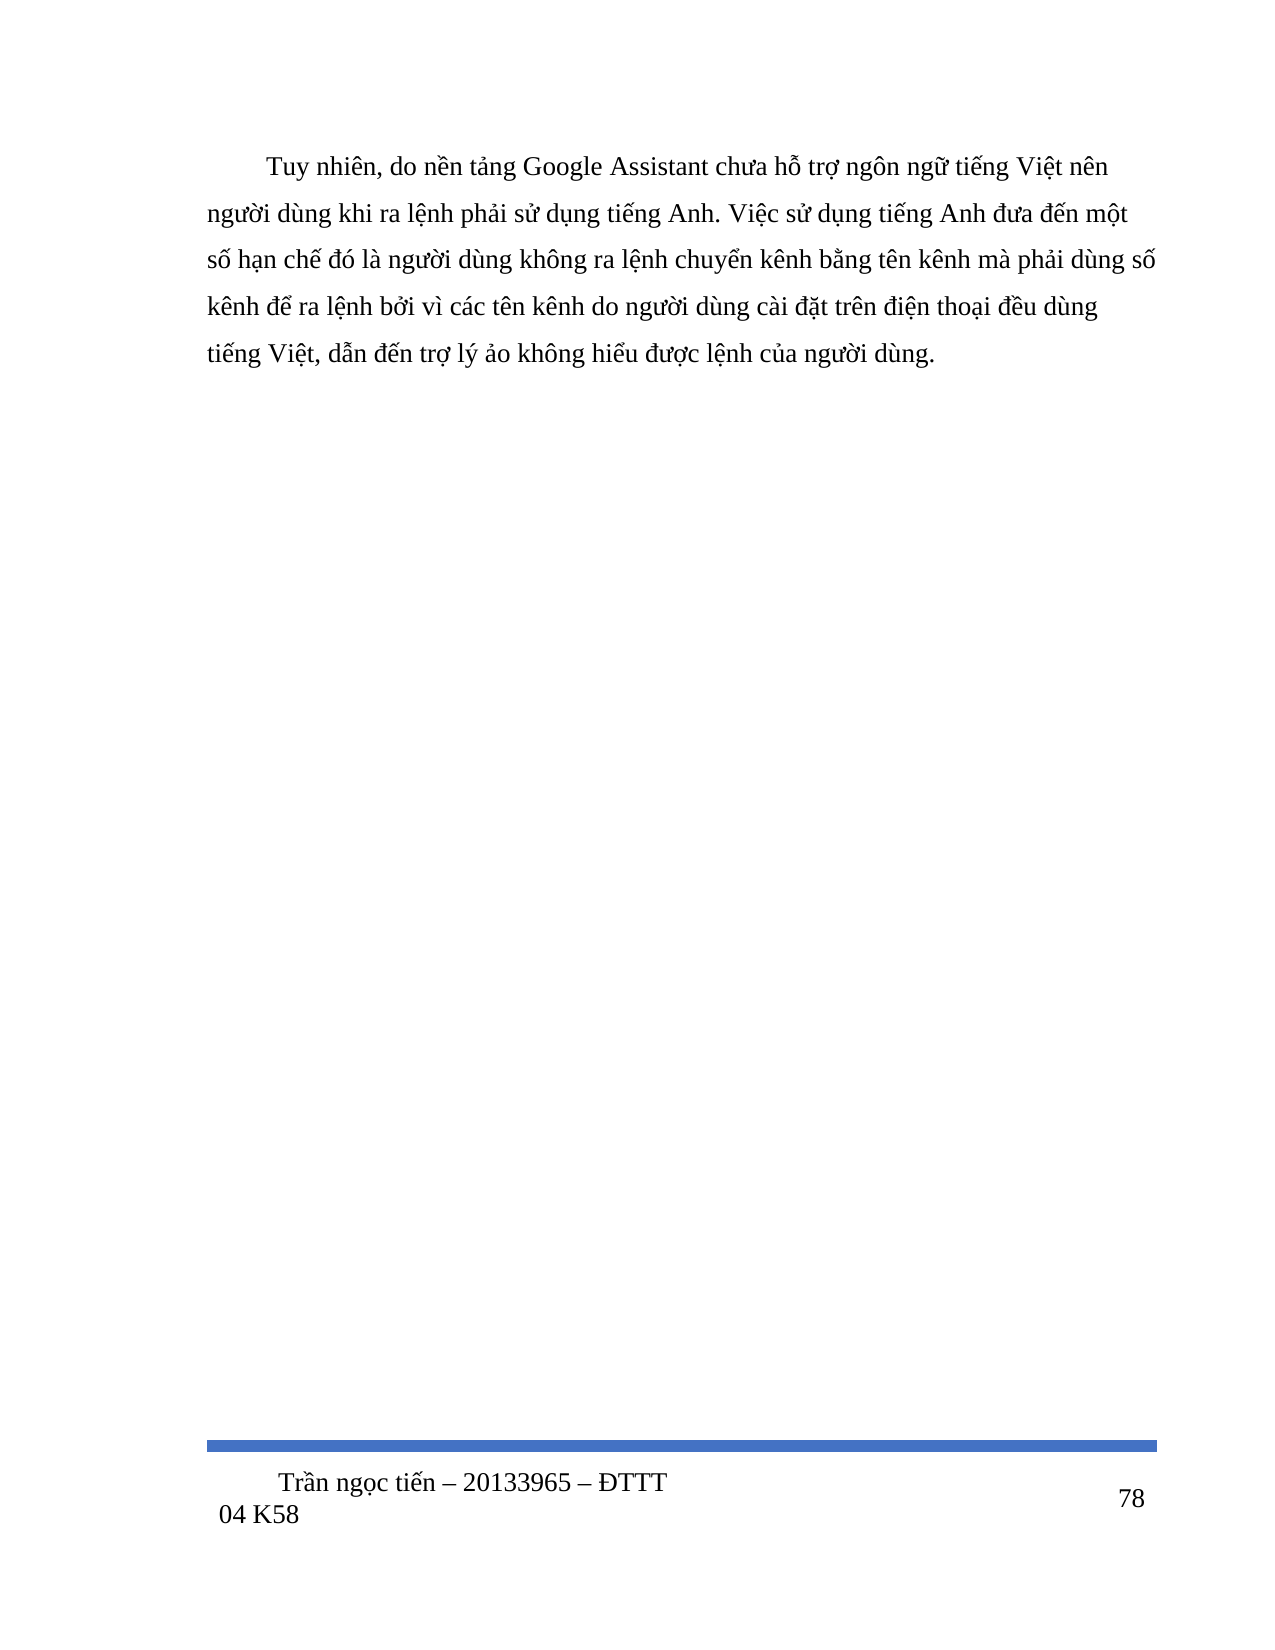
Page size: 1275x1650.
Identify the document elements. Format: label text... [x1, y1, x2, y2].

text Tuy nhiên, do nền tảng Google Assistant chưa hỗ trợ ngôn ngữ tiếng Việt nên người dùng khi ra lệnh phải sử dụng tiếng Anh. Việc sử dụng tiếng Anh đưa đến một số hạn chế đó là người dùng không ra lệnh chuyển kênh bằng tên kênh mà phải dùng số kênh để ra lệnh bởi vì các tên kênh do người dùng cài đặt trên điện thoại đều dùng tiếng Việt, dẫn đến trợ lý ảo không hiểu được lệnh của người dùng. [207, 150, 1157, 368]
